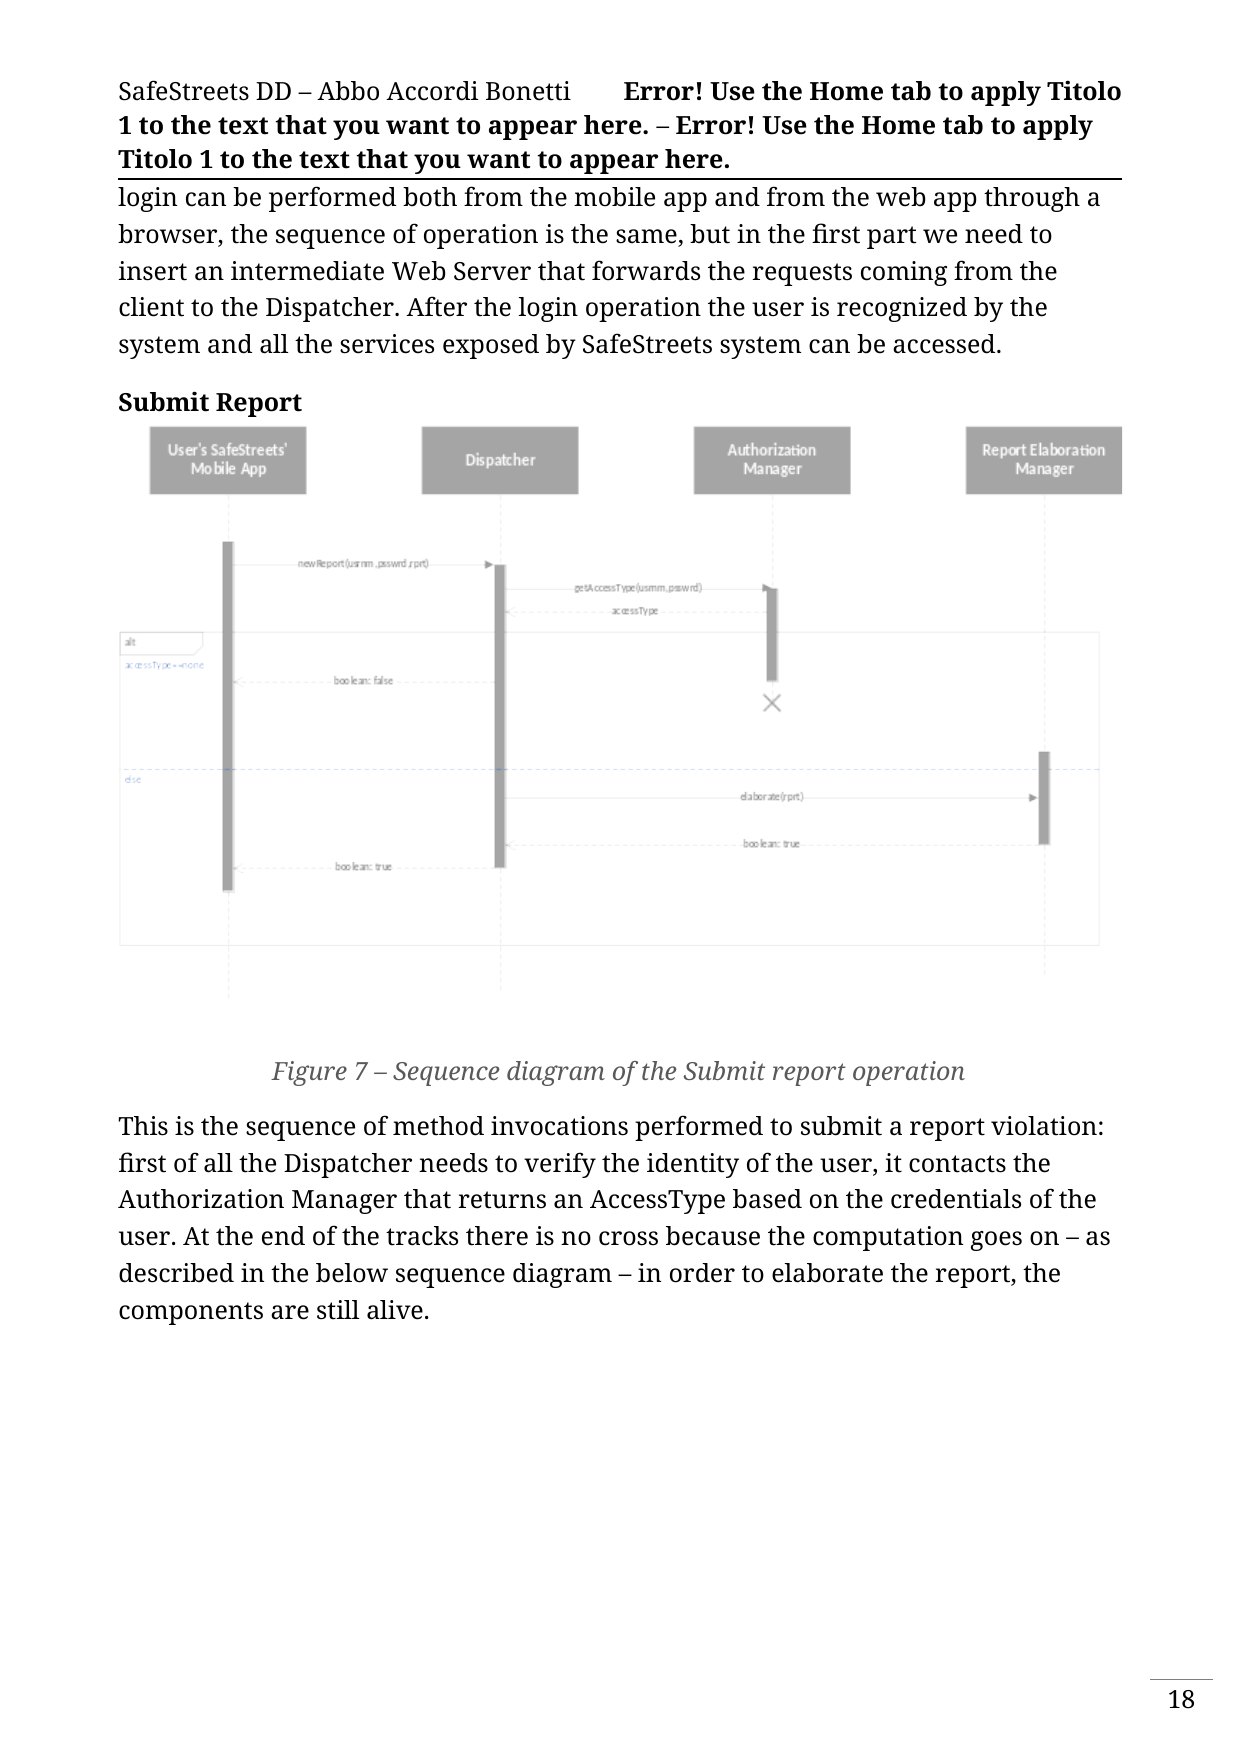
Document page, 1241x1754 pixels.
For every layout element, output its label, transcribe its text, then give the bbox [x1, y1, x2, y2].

text This is the sequence of method invocations performed to submit a report violation: first of all the Dispatcher needs to verify the identity of the user, it contacts the Authorization Manager that returns an AccessType based on the credentials of the user. At the end of the tracks there is no cross because the computation goes on – as described in the below sequence diagram – in order to elaborate the report, the components are still alive. [118, 1108, 1122, 1326]
subtitle Submit Report [118, 384, 1122, 418]
text Figure 7 – Sequence diagram of the Submit report operation [118, 1053, 1122, 1088]
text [118, 180, 1122, 361]
